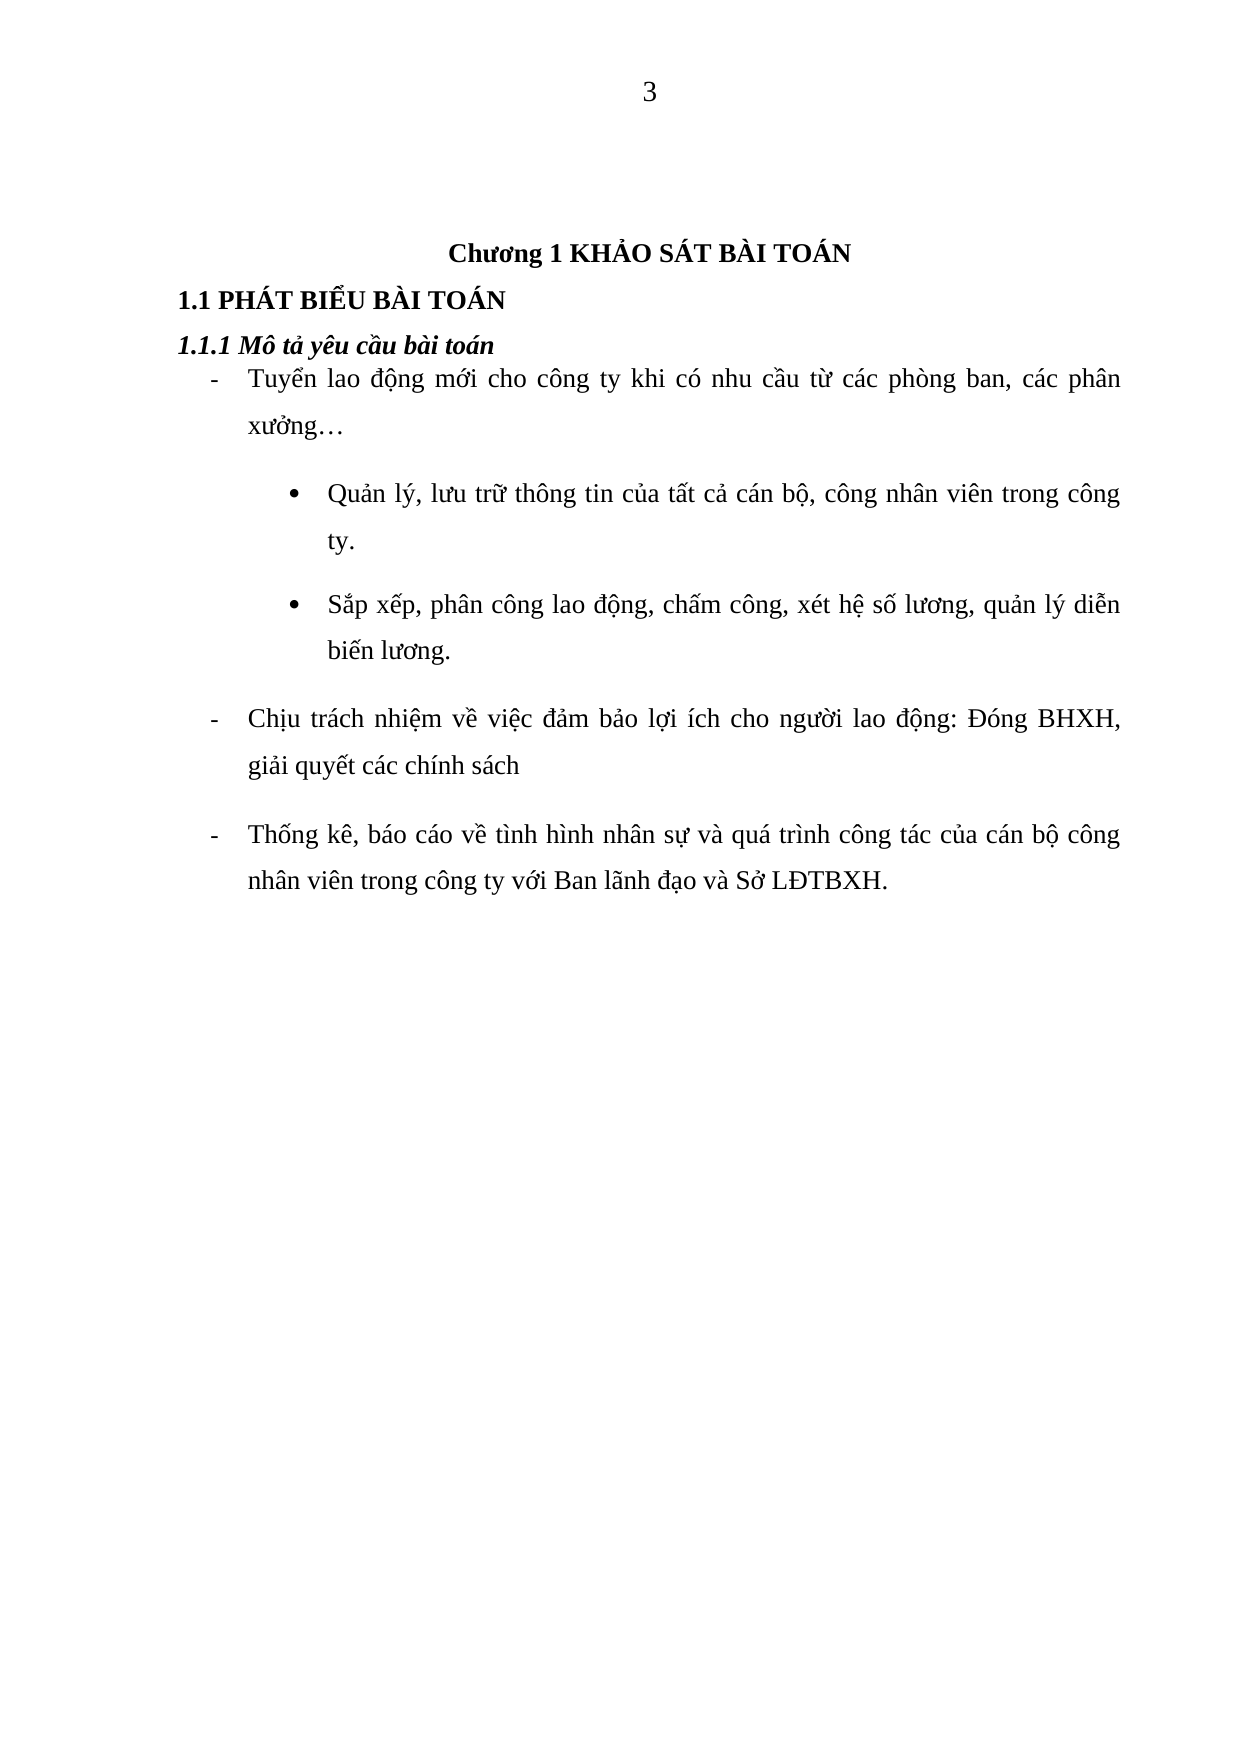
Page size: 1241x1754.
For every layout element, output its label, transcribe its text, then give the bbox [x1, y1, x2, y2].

list Quản lý, lưu trữ thông tin của tất cả cán bộ, công nhân viên trong công ty. [290, 477, 1122, 555]
subtitle Chương 1 KHẢO SÁT BÀI TOÁN [177, 238, 1122, 269]
subtitle 1.1.1 Mô tả yêu cầu bài toán [177, 329, 1122, 360]
list Chịu trách nhiệm về việc đảm bảo lợi ích cho người lao động: Đóng BHXH, giải quyết các chính sách [210, 703, 1122, 780]
subtitle 1.1 PHÁT BIỂU BÀI TOÁN [177, 284, 1122, 315]
list Thống kê, báo cáo về tình hình nhân sự và quá trình công tác của cán bộ công nhân viên trong công ty với Ban lãnh đạo và Sở LĐTBXH. [210, 818, 1122, 896]
list Tuyển lao động mới cho công ty khi có nhu cầu từ các phòng ban, các phân xưởng… [210, 362, 1122, 440]
list Sắp xếp, phân công lao động, chấm công, xét hệ số lương, quản lý diễn biến lương. [290, 588, 1122, 666]
